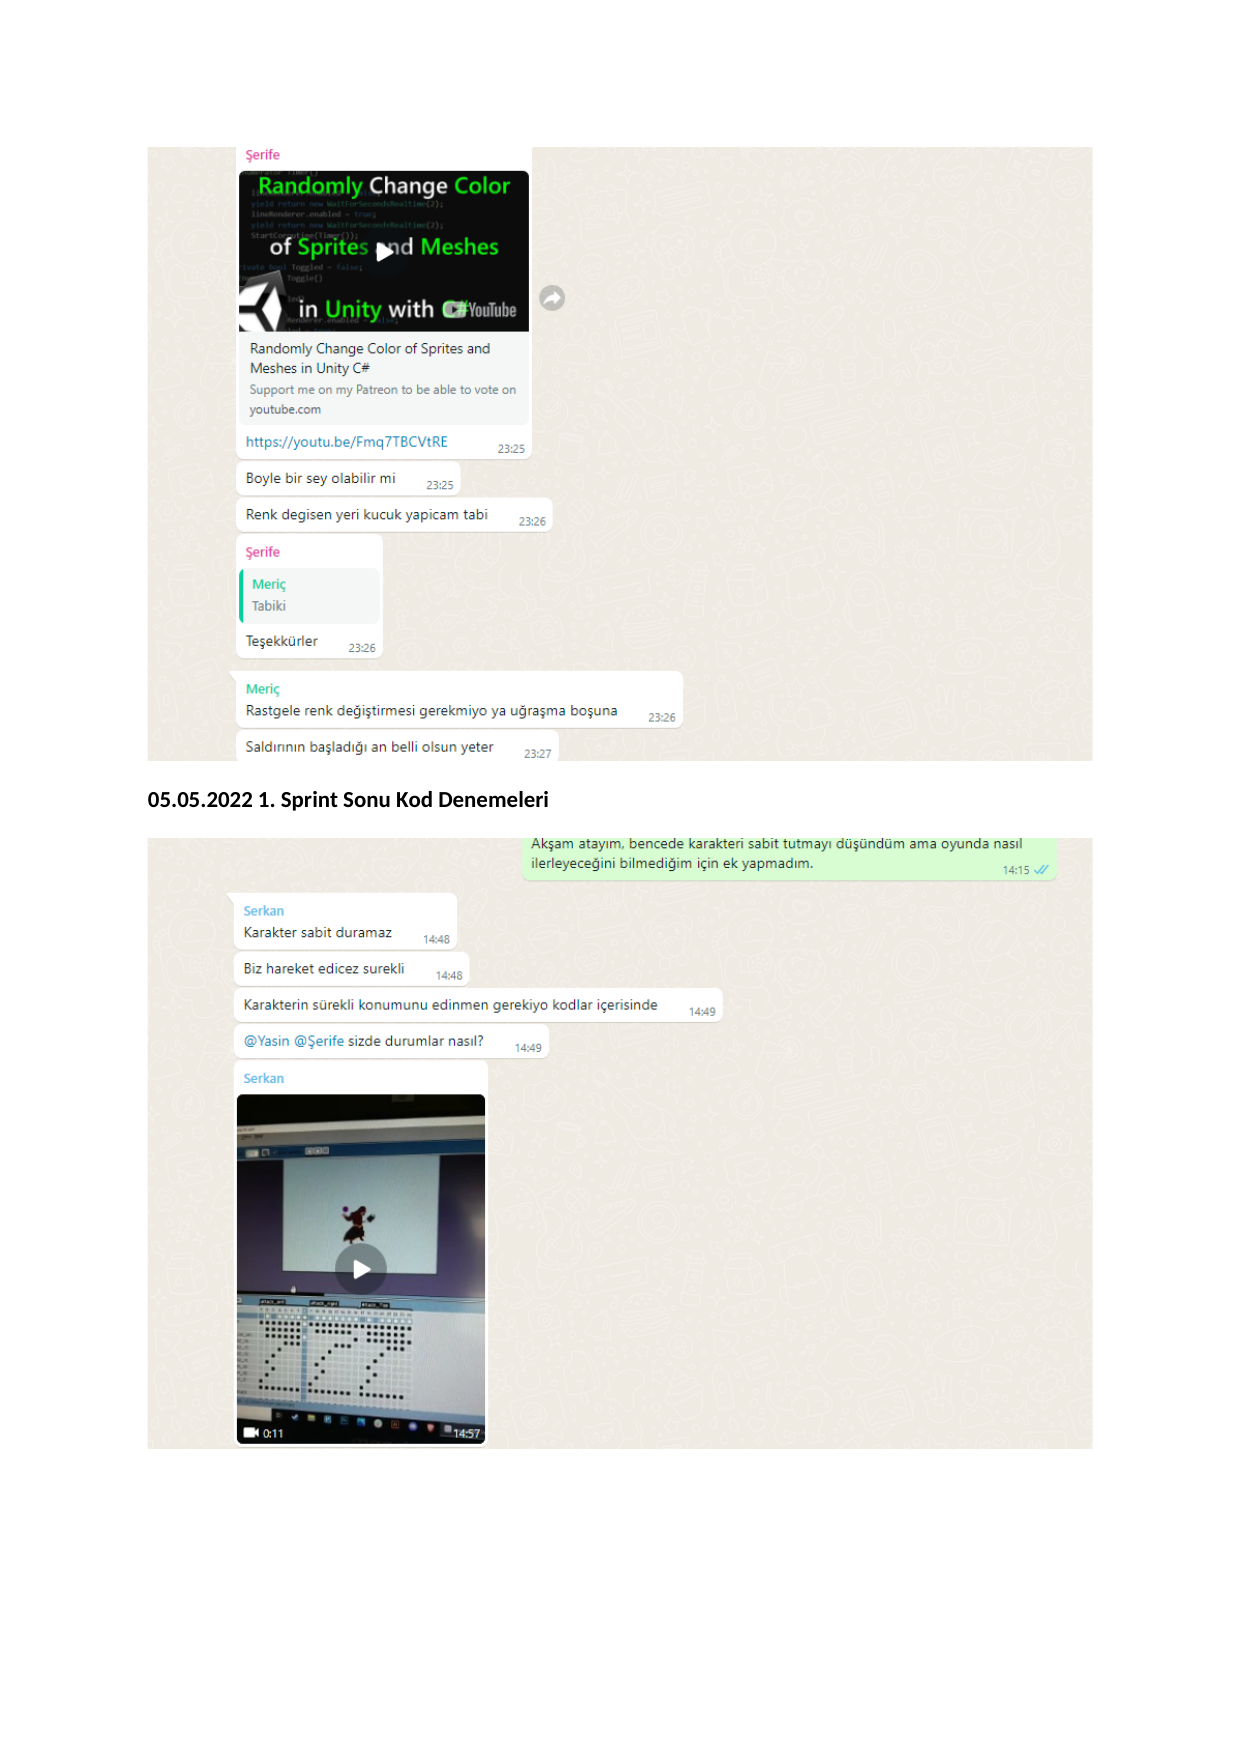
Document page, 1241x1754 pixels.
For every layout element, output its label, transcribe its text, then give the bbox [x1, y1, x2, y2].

picture [147, 838, 1093, 1449]
text 05.05.2022 1. Sprint Sonu Kod Denemeleri [148, 785, 1093, 813]
picture [147, 147, 1093, 761]
